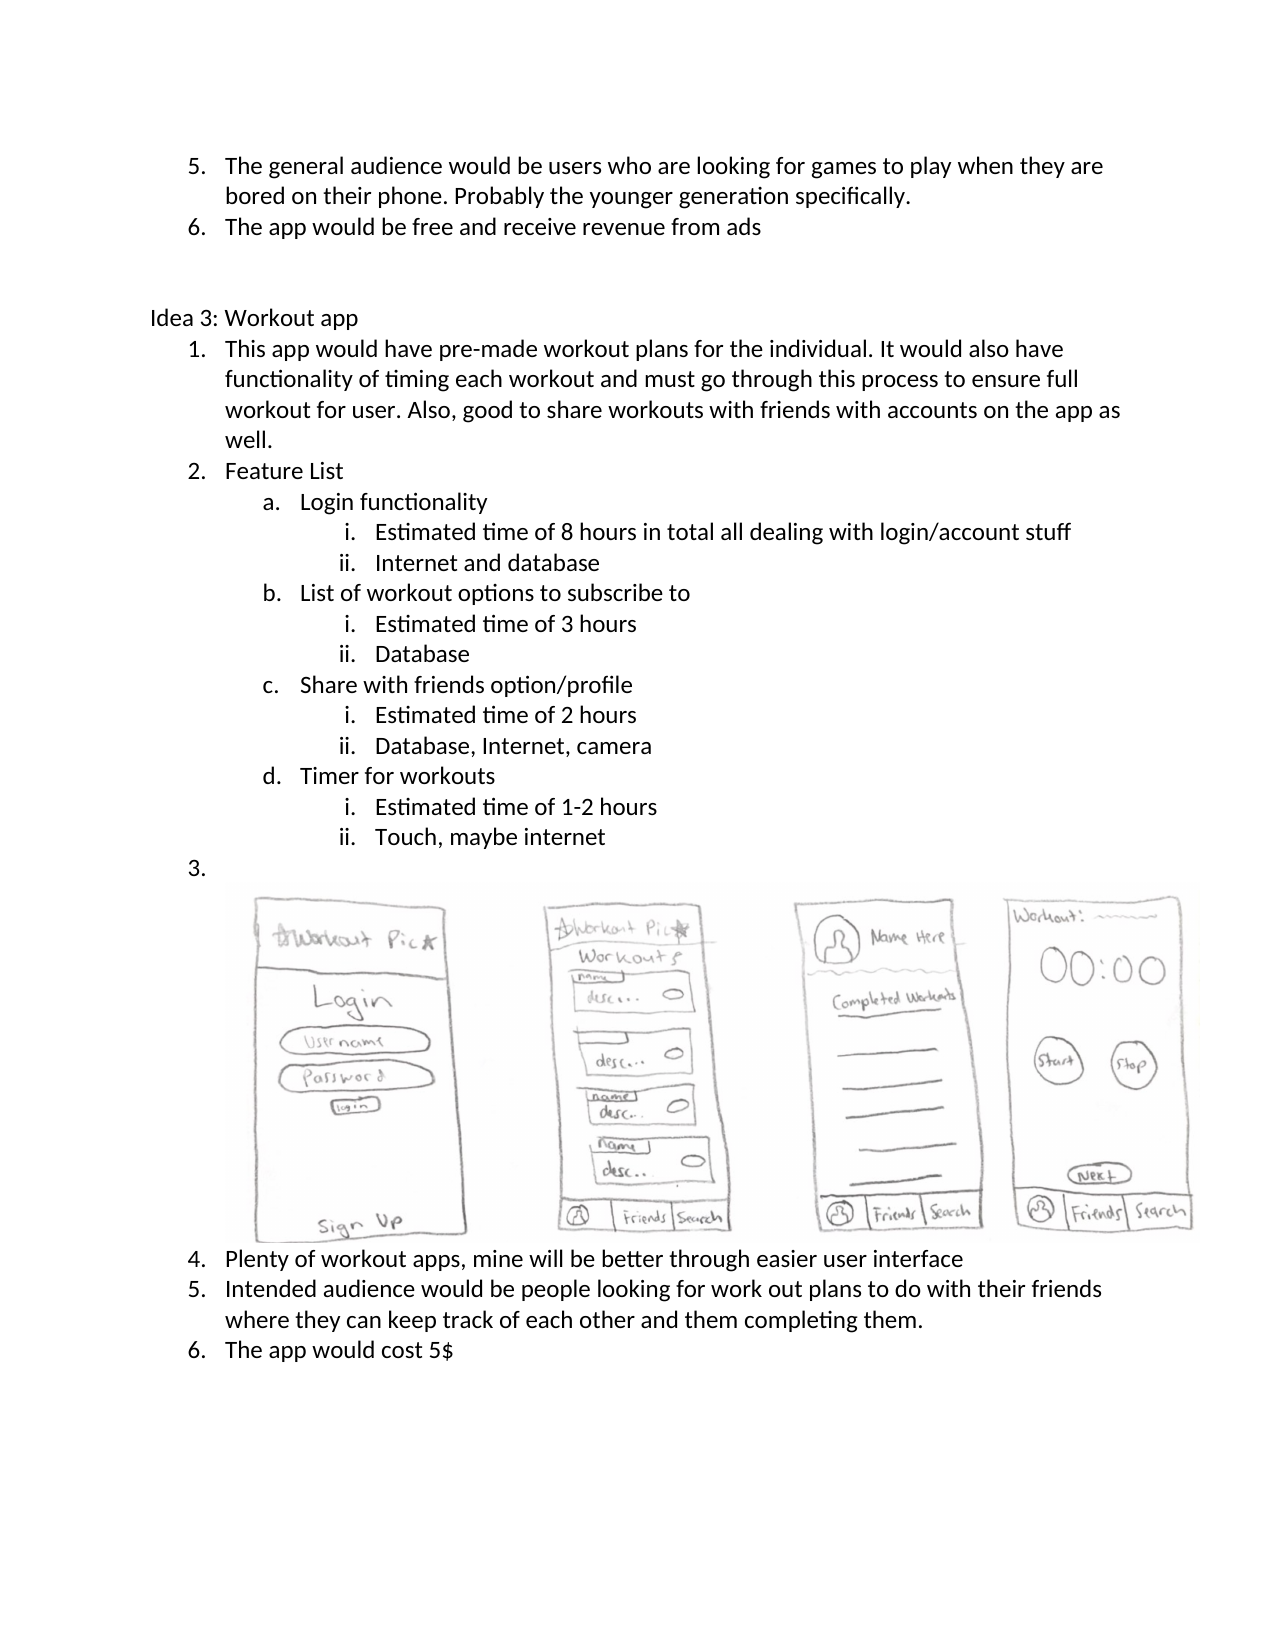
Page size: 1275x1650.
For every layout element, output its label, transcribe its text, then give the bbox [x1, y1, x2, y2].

list The app would be free and receive revenue from ads [187, 211, 1125, 242]
list This app would have pre-made workout plans for the individual. It would also have functionality of timing each workout and must go through this process to ensure full workout for user. Also, good to share workouts with friends with accounts on the app as well. [187, 333, 1125, 455]
list Feature List [187, 455, 1125, 486]
text Idea 3: Workout app [150, 303, 1125, 333]
picture [225, 882, 1200, 1243]
list Estimated time of 1-2 hours [356, 791, 1125, 821]
list List of workout options to subscribe to [262, 577, 1125, 608]
list Timer for workouts [262, 760, 1125, 791]
list Internet and database [356, 547, 1125, 577]
list Estimated time of 3 hours [356, 608, 1125, 638]
list Database, Internet, camera [356, 730, 1125, 760]
list The general audience would be users who are looking for games to play when they are bored on their phone. Probably the younger generation specifically. [187, 150, 1125, 211]
list The app would cost 5$ [187, 1334, 1125, 1365]
list Touch, maybe internet [356, 821, 1125, 852]
list Estimated time of 2 hours [356, 699, 1125, 730]
list Intended audience would be people looking for work out plans to do with their friends where they can keep track of each other and them completing them. [187, 1273, 1125, 1334]
list Login functionality [262, 486, 1125, 516]
list Estimated time of 8 hours in total all dealing with login/account stuff [356, 516, 1125, 547]
list Share with friends option/profile [262, 669, 1125, 699]
list Database [356, 638, 1125, 669]
list Plenty of workout apps, mine will be better through easier user interface [187, 1243, 1125, 1273]
